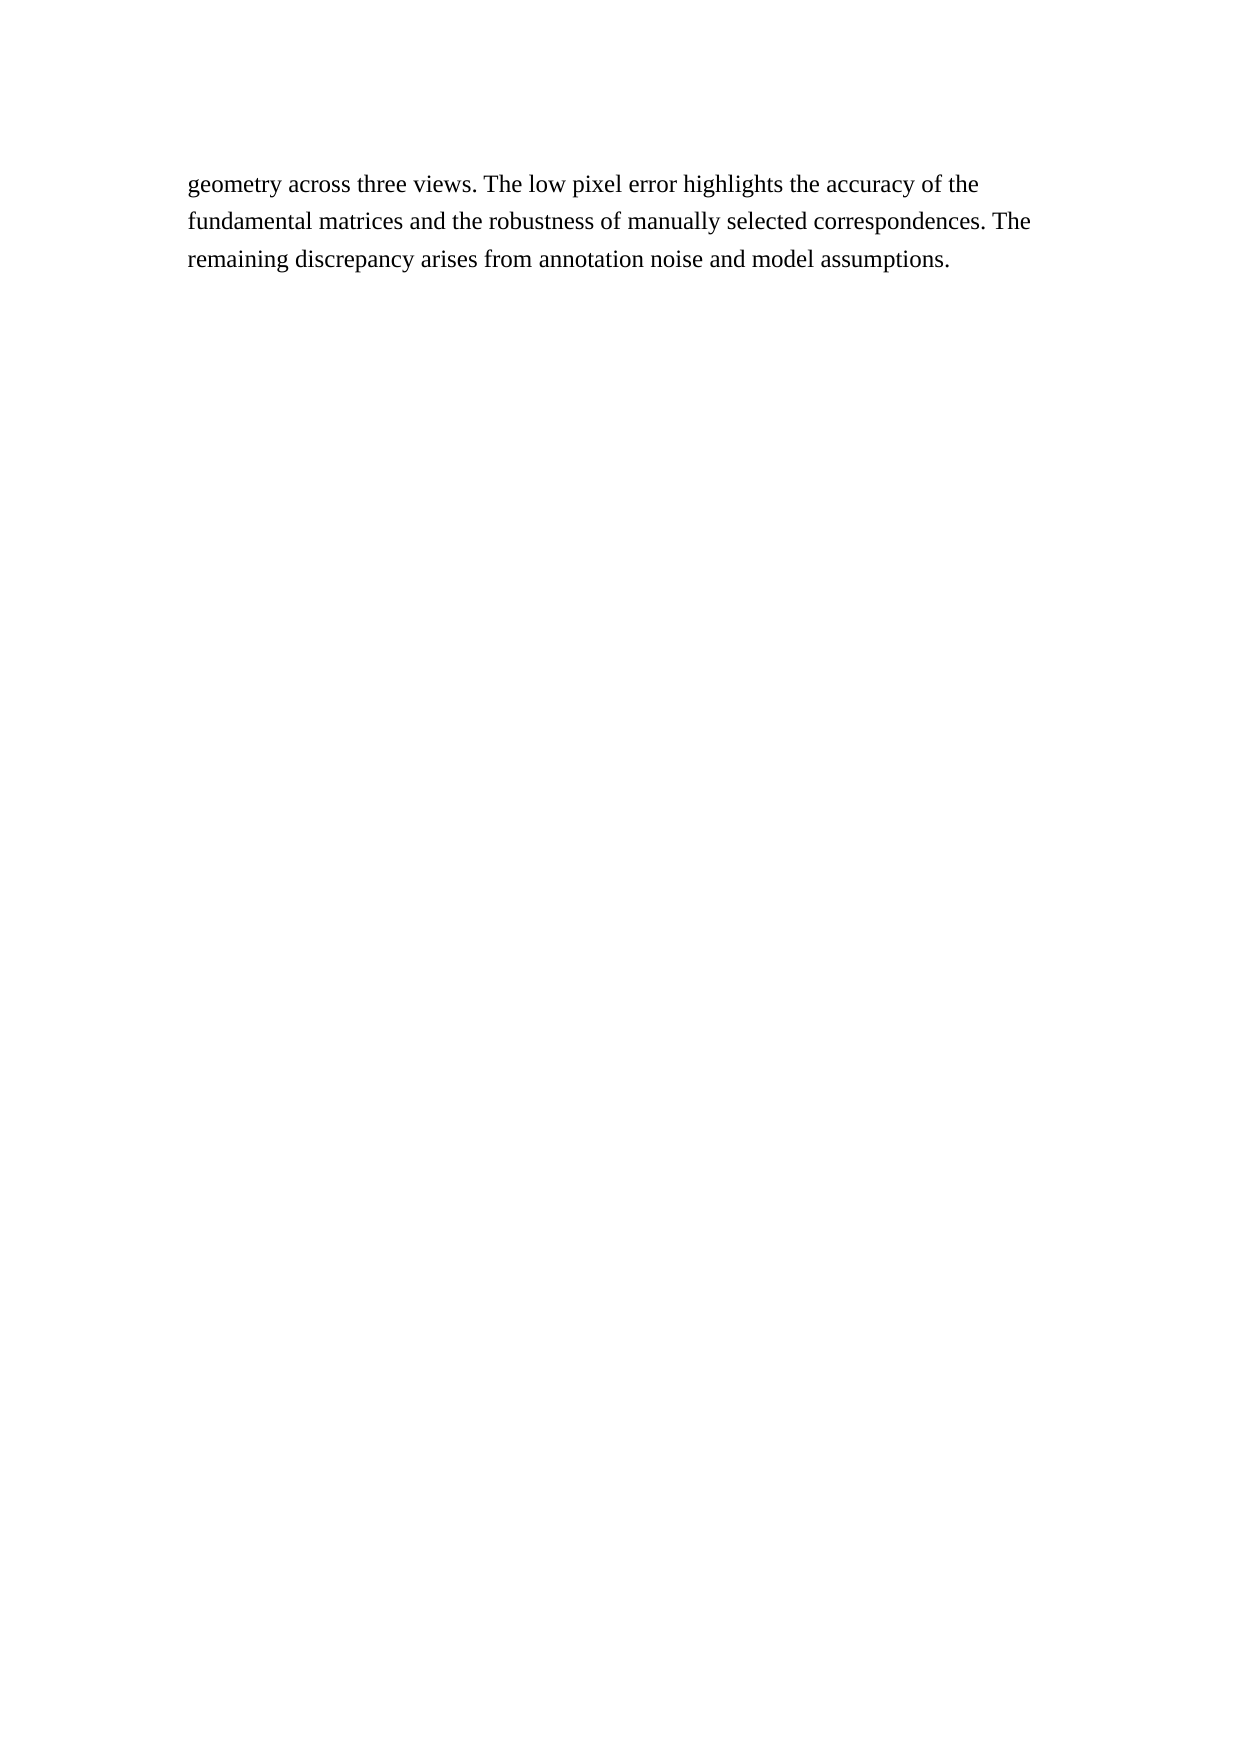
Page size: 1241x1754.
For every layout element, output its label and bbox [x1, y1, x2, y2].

text [187, 164, 1053, 277]
